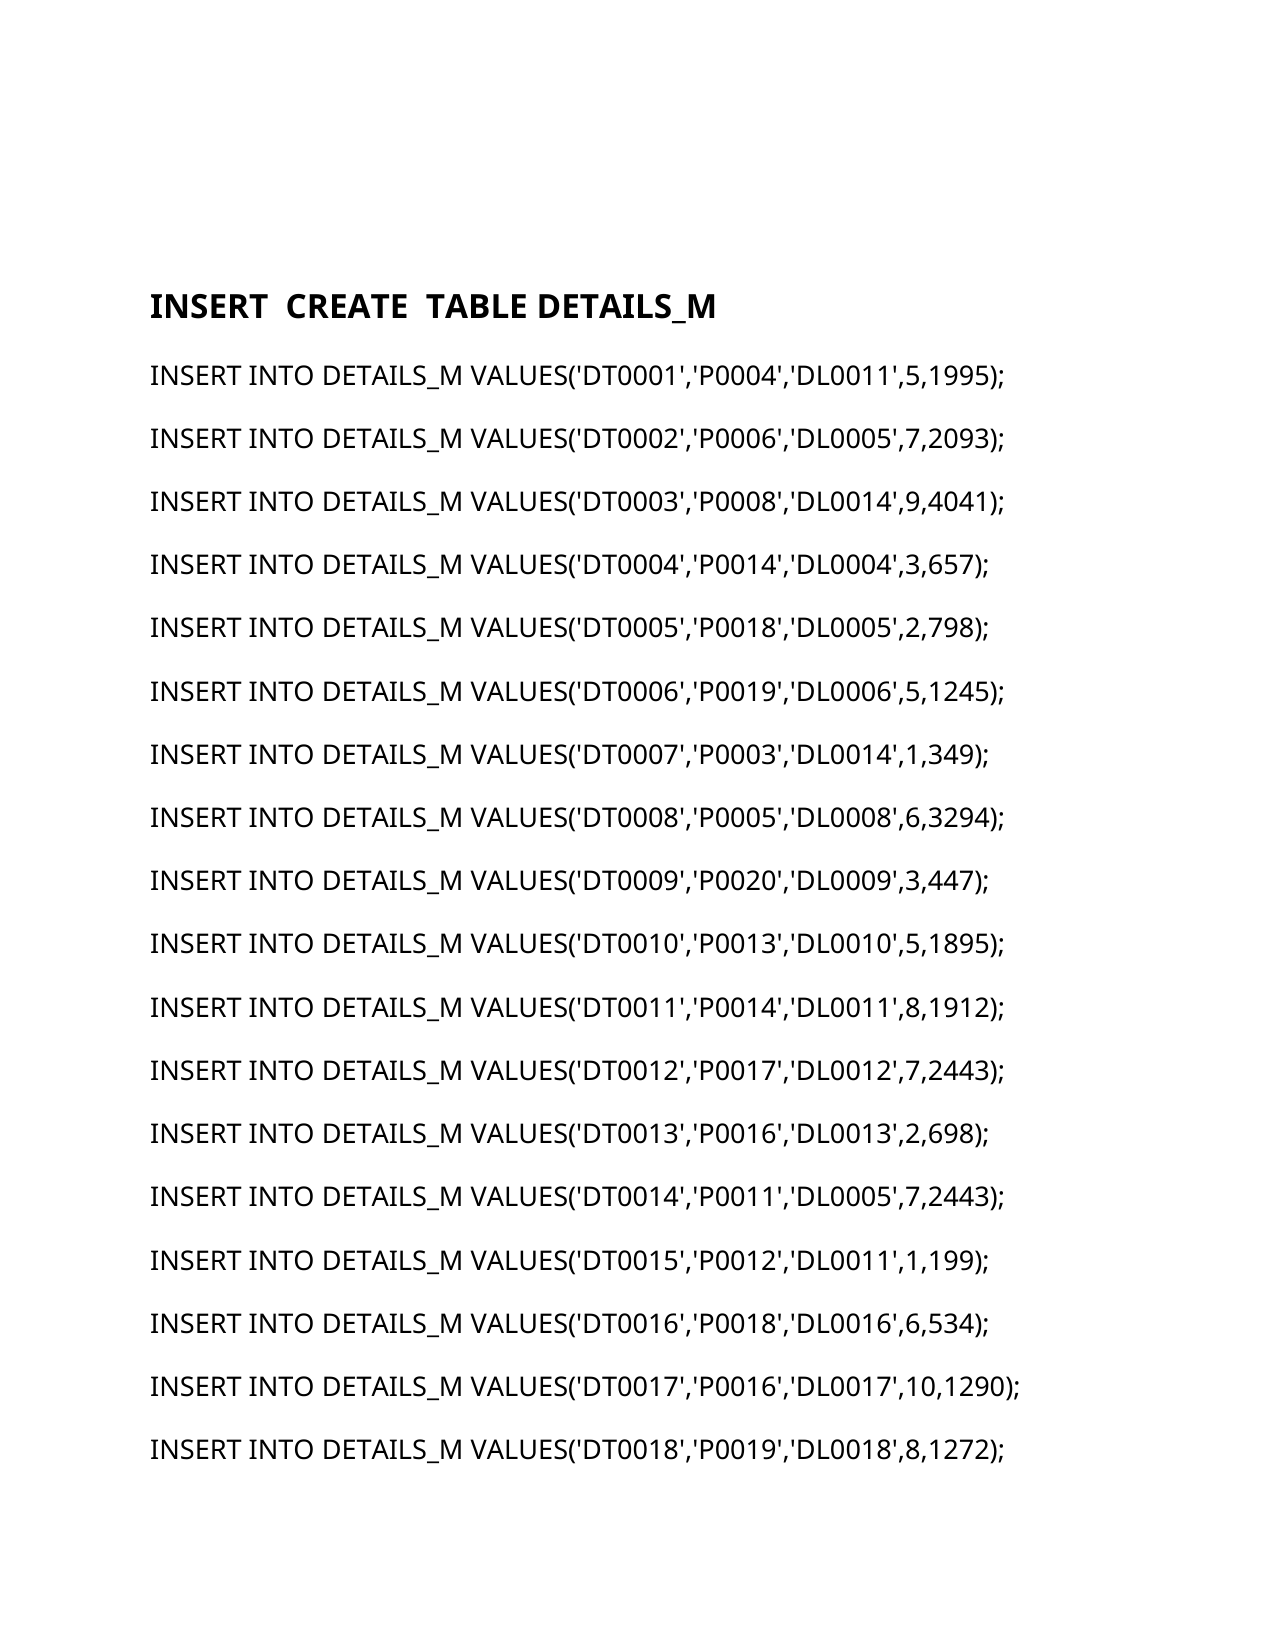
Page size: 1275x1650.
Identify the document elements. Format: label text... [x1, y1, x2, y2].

text INSERT INTO DETAILS_M VALUES('DT0010','P0013','DL0010',5,1895); [150, 925, 1125, 962]
text INSERT INTO DETAILS_M VALUES('DT0013','P0016','DL0013',2,698); [150, 1115, 1125, 1152]
text INSERT INTO DETAILS_M VALUES('DT0001','P0004','DL0011',5,1995); [150, 356, 1125, 393]
text INSERT INTO DETAILS_M VALUES('DT0002','P0006','DL0005',7,2093); [150, 419, 1125, 456]
text INSERT INTO DETAILS_M VALUES('DT0009','P0020','DL0009',3,447); [150, 862, 1125, 899]
text INSERT INTO DETAILS_M VALUES('DT0003','P0008','DL0014',9,4041); [150, 482, 1125, 519]
text INSERT INTO DETAILS_M VALUES('DT0006','P0019','DL0006',5,1245); [150, 672, 1125, 709]
text INSERT INTO DETAILS_M VALUES('DT0017','P0016','DL0017',10,1290); [150, 1368, 1125, 1404]
text INSERT INTO DETAILS_M VALUES('DT0014','P0011','DL0005',7,2443); [150, 1178, 1125, 1215]
text INSERT INTO DETAILS_M VALUES('DT0004','P0014','DL0004',3,657); [150, 546, 1125, 582]
text INSERT INTO DETAILS_M VALUES('DT0016','P0018','DL0016',6,534); [150, 1304, 1125, 1341]
text INSERT INTO DETAILS_M VALUES('DT0018','P0019','DL0018',8,1272); [150, 1431, 1125, 1468]
text INSERT INTO DETAILS_M VALUES('DT0007','P0003','DL0014',1,349); [150, 735, 1125, 772]
text INSERT INTO DETAILS_M VALUES('DT0015','P0012','DL0011',1,199); [150, 1241, 1125, 1278]
text INSERT INTO DETAILS_M VALUES('DT0012','P0017','DL0012',7,2443); [150, 1051, 1125, 1088]
text INSERT INTO DETAILS_M VALUES('DT0011','P0014','DL0011',8,1912); [150, 988, 1125, 1025]
text INSERT INTO DETAILS_M VALUES('DT0008','P0005','DL0008',6,3294); [150, 798, 1125, 835]
text INSERT INTO DETAILS_M VALUES('DT0005','P0018','DL0005',2,798); [150, 609, 1125, 646]
text INSERT CREATE TABLE DETAILS_M [150, 283, 1125, 328]
